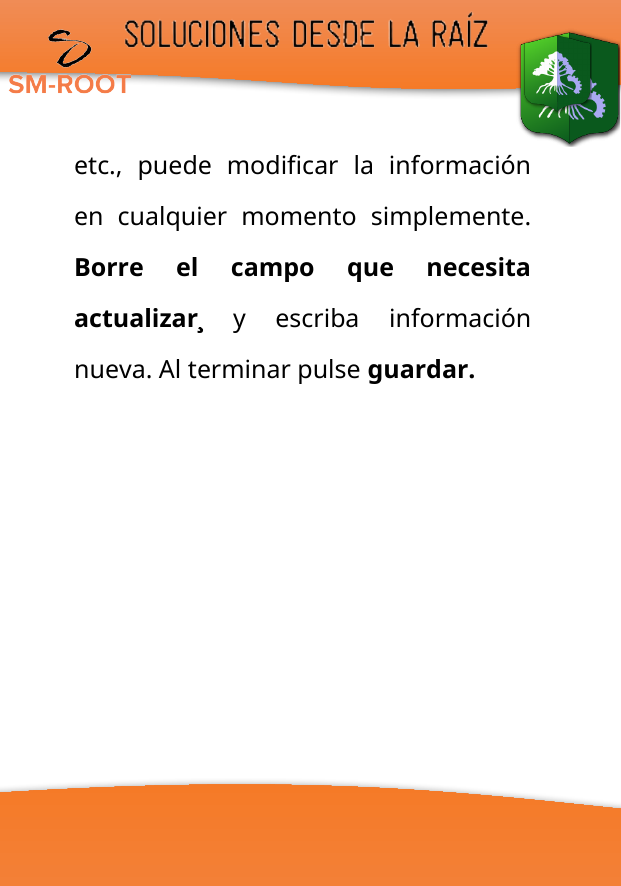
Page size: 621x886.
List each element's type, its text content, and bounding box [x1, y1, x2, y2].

picture [516, 28, 621, 147]
picture [7, 28, 132, 100]
